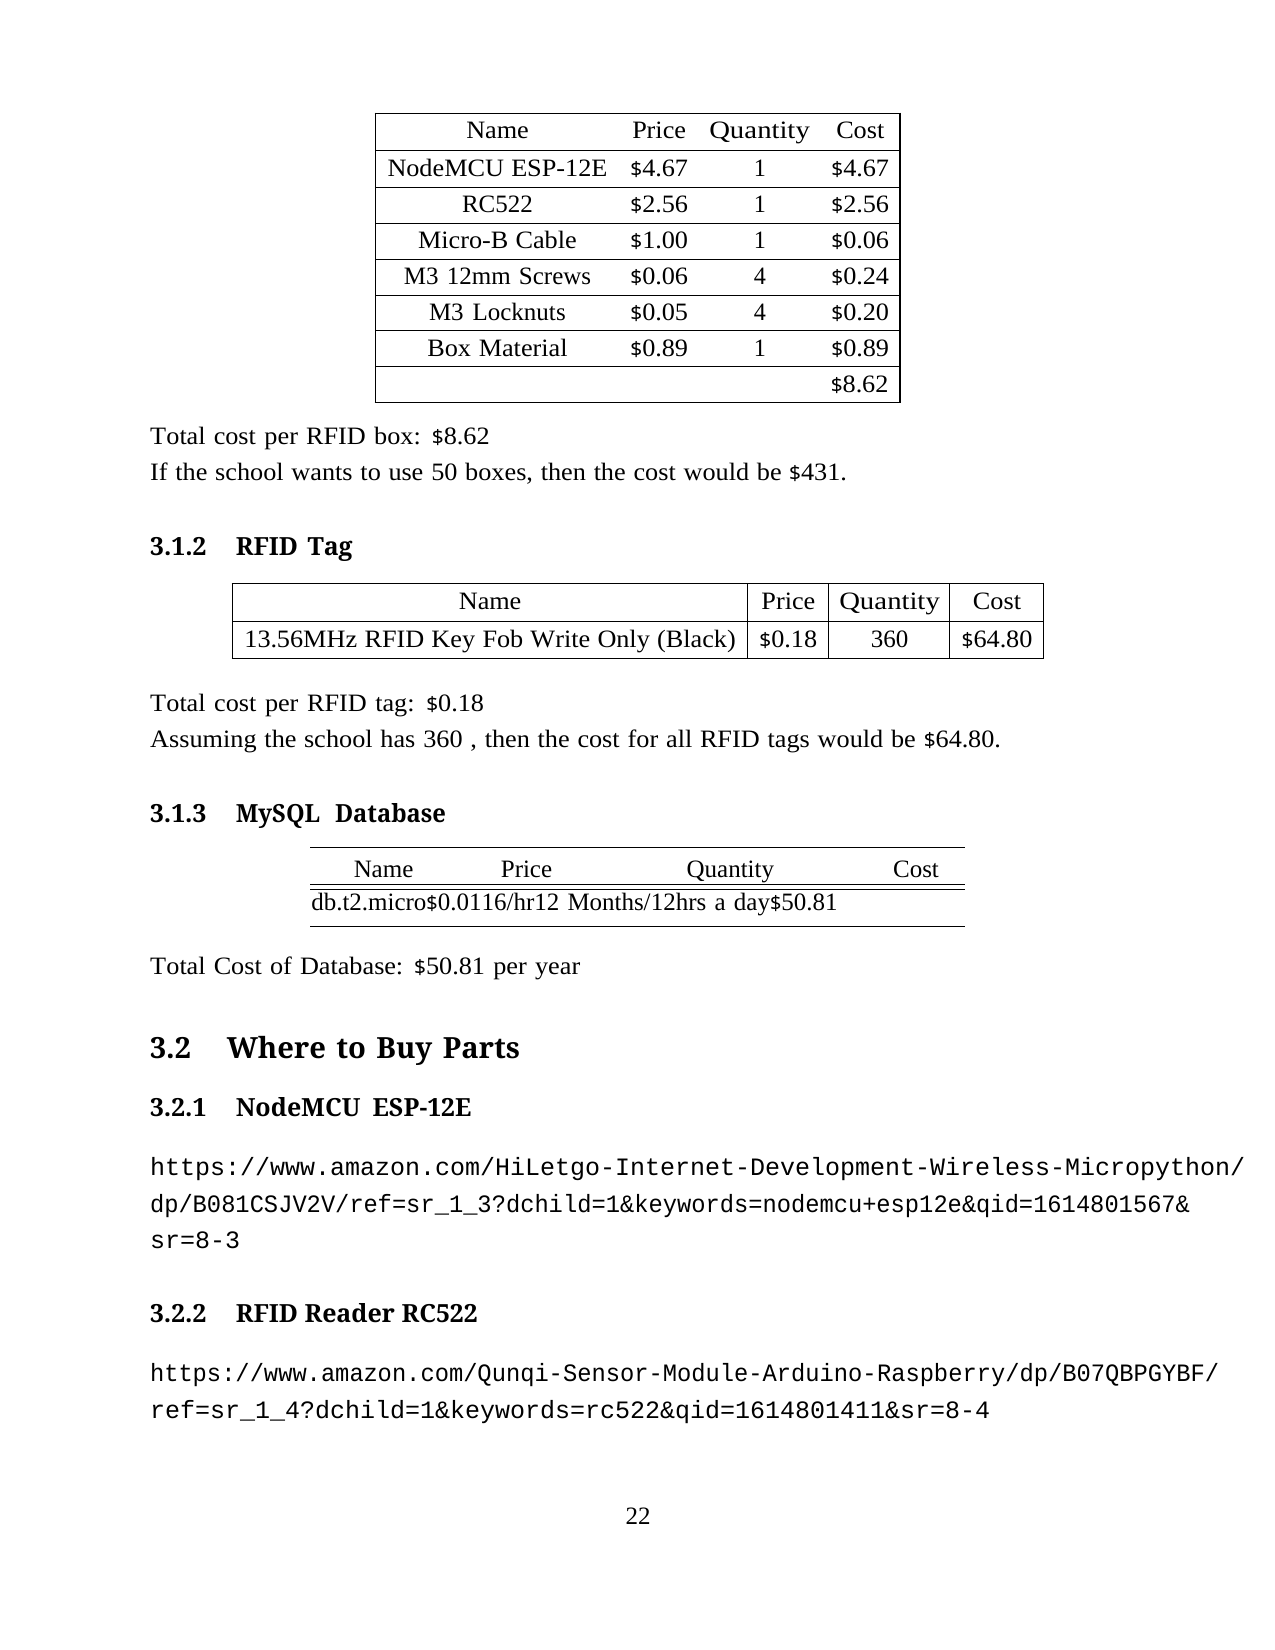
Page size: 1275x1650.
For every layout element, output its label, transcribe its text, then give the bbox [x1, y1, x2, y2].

subtitle RFID Tag [150, 528, 1275, 562]
table_cell $0.06 [819, 224, 899, 259]
table_header Cost [819, 114, 899, 150]
table_header Price [748, 584, 828, 621]
table_cell $0.89 [819, 331, 899, 366]
table_cell $4.67 [819, 151, 899, 187]
table_cell 1 [699, 224, 819, 259]
text https://www.amazon.com/Qunqi-Sensor-Module-Arduino-Raspberry/dp/B07QBPGYBF/ ref=sr_1_4?dchild=1&keywords=rc522&qid=1614801411&sr=8-4 [150, 1361, 1275, 1426]
table_cell 4 [699, 296, 819, 330]
table_cell 360 [829, 622, 949, 658]
table_cell 1 [699, 151, 819, 187]
table_cell RC522 [376, 188, 618, 223]
table_cell 4 [699, 260, 819, 294]
subtitle MySQL Database [150, 795, 1275, 829]
subtitle NodeMCU ESP-12E [150, 1090, 1275, 1124]
table_cell 1 [699, 188, 819, 223]
table_header Name [376, 114, 618, 150]
subtitle Where to Buy Parts [150, 1027, 1275, 1067]
text https://www.amazon.com/HiLetgo-Internet-Development-Wireless-Micropython/ dp/B081CSJV2V/ref=sr_1_3?dchild=1&keywords=nodemcu+esp12e&qid=1614801567& sr=8-3 [150, 1155, 1245, 1256]
table_cell $0.05 [618, 296, 699, 330]
table_header Quantity [829, 584, 949, 621]
table_header Cost [950, 584, 1043, 621]
table_header Quantity [699, 114, 819, 150]
table_header Name [233, 584, 747, 621]
table_cell M3 Locknuts [376, 296, 618, 330]
text Total cost per RFID tag: $0.18 [150, 688, 1275, 717]
table_cell $64.80 [950, 622, 1043, 658]
table_cell Micro-B Cable [376, 224, 618, 259]
table_cell $0.06 [618, 260, 699, 294]
table_cell NodeMCU ESP-12E [376, 151, 618, 187]
table_cell M3 12mm Screws [376, 260, 618, 294]
table_cell $0.24 [819, 260, 899, 294]
table_cell $2.56 [819, 188, 899, 223]
table_cell $4.67 [618, 151, 699, 187]
table_cell $0.18 [748, 622, 828, 658]
table_cell $0.89 [618, 331, 699, 366]
table_cell Box Material [376, 331, 618, 366]
table_cell $1.00 [618, 224, 699, 259]
table_cell $2.56 [618, 188, 699, 223]
text Total cost per RFID box: $8.62 [150, 421, 1275, 450]
table_cell $8.62 [376, 367, 899, 402]
table_header Price [618, 114, 699, 150]
text Assuming the school has 360 , then the cost for all RFID tags would be $64.80. [150, 724, 1275, 753]
subtitle RFID Reader RC522 [150, 1296, 1275, 1330]
table_cell 13.56MHz RFID Key Fob Write Only (Black) [233, 622, 747, 658]
table_cell 1 [699, 331, 819, 366]
text If the school wants to use 50 boxes, then the cost would be $431. [150, 457, 1275, 486]
text Total Cost of Database: $50.81 per year [150, 951, 1275, 980]
table_cell $0.20 [819, 296, 899, 330]
